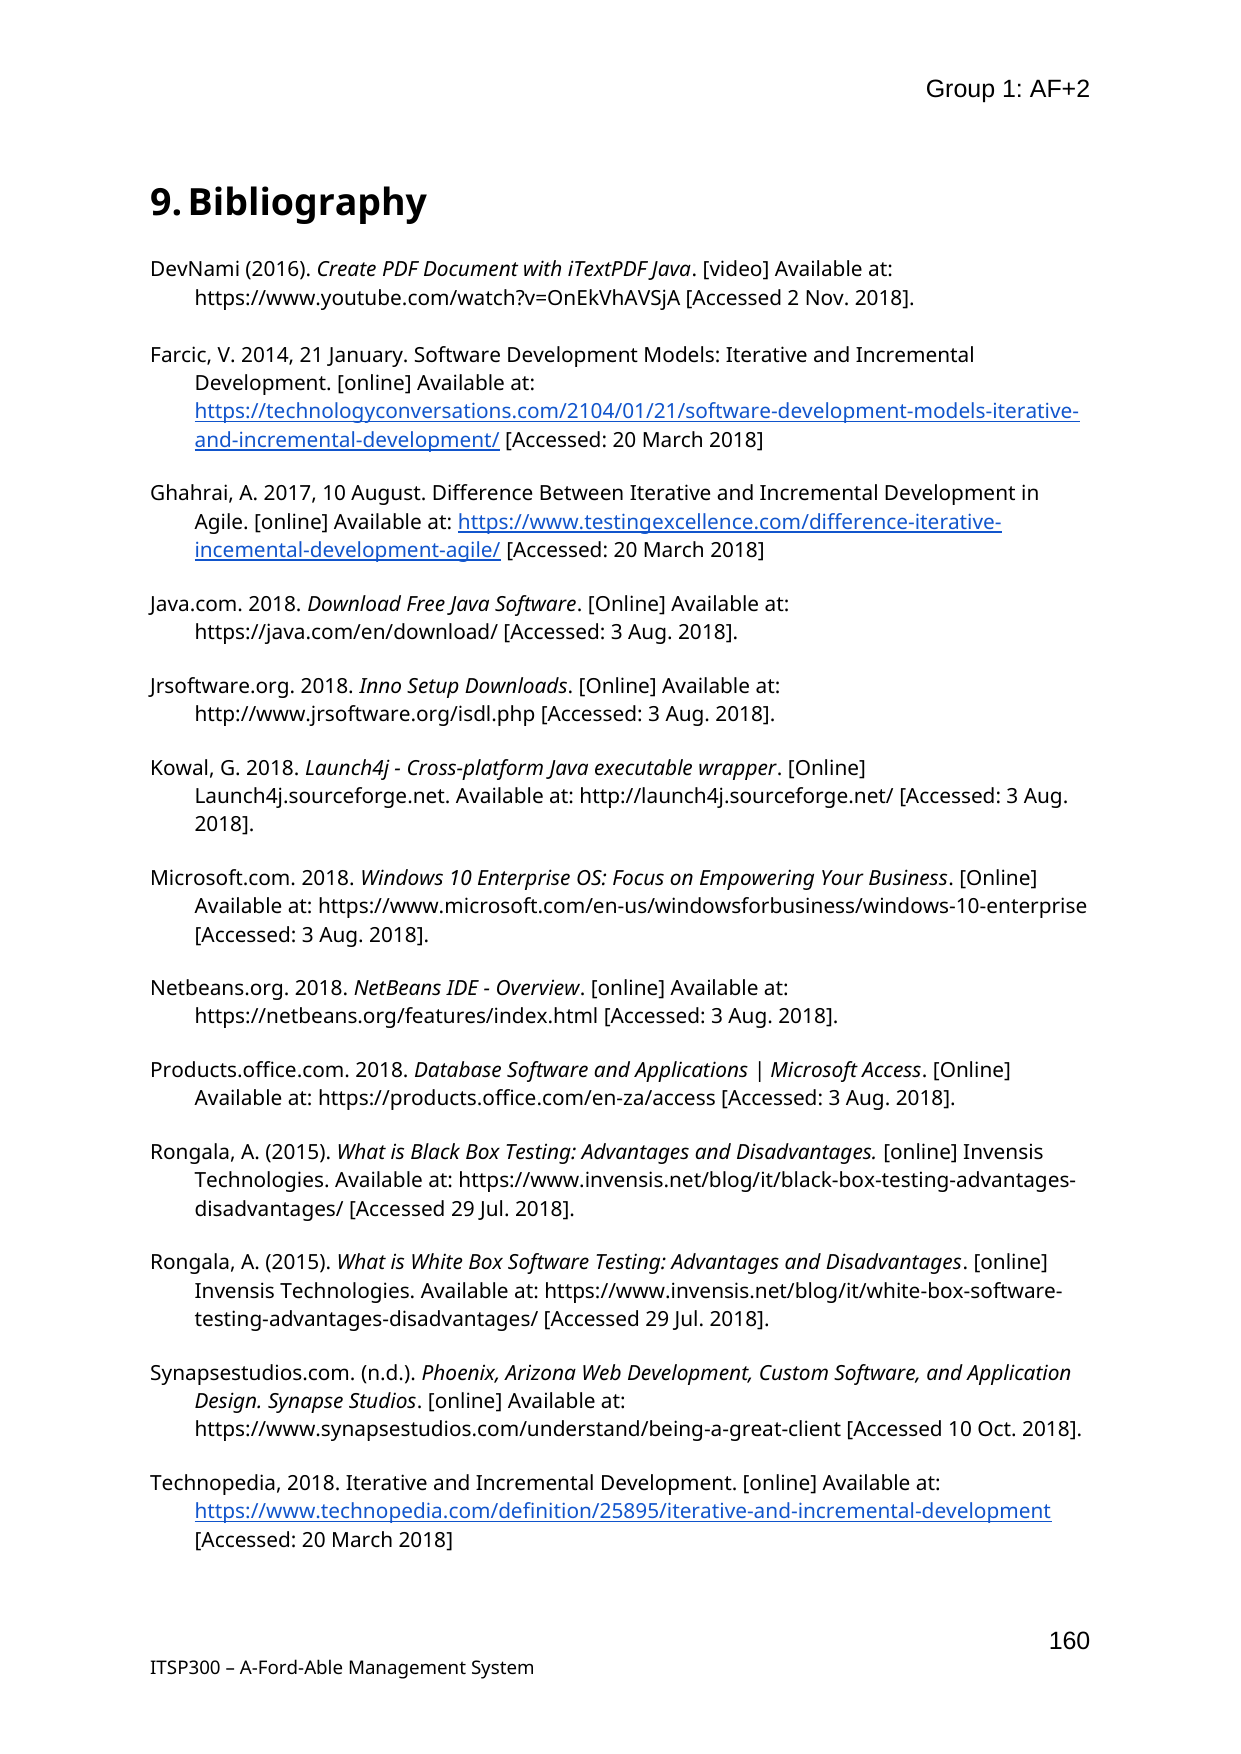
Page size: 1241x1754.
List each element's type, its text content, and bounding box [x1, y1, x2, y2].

text Java.com. 2018. Download Free Java Software. [Online] Available at: https://java.com/en/download/ [Accessed: 3 Aug. 2018]. [150, 589, 1090, 646]
text Rongala, A. (2015). What is Black Box Testing: Advantages and Disadvantages. [online] Invensis Technologies. Available at: https://www.invensis.net/blog/it/black-box-testing-advantages-disadvantages/ [Accessed 29 Jul. 2018]. [150, 1137, 1090, 1222]
text Kowal, G. 2018. Launch4j - Cross-platform Java executable wrapper. [Online] Launch4j.sourceforge.net. Available at: http://launch4j.sourceforge.net/ [Accessed: 3 Aug. 2018]. [150, 753, 1090, 838]
text Synapsestudios.com. (n.d.). Phoenix, Arizona Web Development, Custom Software, and Application Design. Synapse Studios. [online] Available at: https://www.synapsestudios.com/understand/being-a-great-client [Accessed 10 Oct. 2018]. [150, 1358, 1090, 1443]
text Bibliography [150, 175, 1090, 226]
text Ghahrai, A. 2017, 10 August. Difference Between Iterative and Incremental Development in Agile. [online] Available at: https://www.testingexcellence.com/difference-iterative-incemental-development-agile/ [Accessed: 20 March 2018] [150, 478, 1090, 564]
text Farcic, V. 2014, 21 January. Software Development Models: Iterative and Incremental Development. [online] Available at: https://technologyconversations.com/2104/01/21/software-development-models-iterative-and-incremental-development/ [Accessed: 20 March 2018] [150, 340, 1090, 453]
text DevNami (2016). Create PDF Document with iTextPDF Java. [video] Available at: https://www.youtube.com/watch?v=OnEkVhAVSjA [Accessed 2 Nov. 2018]. [150, 254, 1090, 311]
text Netbeans.org. 2018. NetBeans IDE - Overview. [online] Available at: https://netbeans.org/features/index.html [Accessed: 3 Aug. 2018]. [150, 973, 1090, 1030]
text Products.office.com. 2018. Database Software and Applications | Microsoft Access. [Online] Available at: https://products.office.com/en-za/access [Accessed: 3 Aug. 2018]. [150, 1055, 1090, 1112]
text Jrsoftware.org. 2018. Inno Setup Downloads. [Online] Available at: http://www.jrsoftware.org/isdl.php [Accessed: 3 Aug. 2018]. [150, 671, 1090, 728]
text Microsoft.com. 2018. Windows 10 Enterprise OS: Focus on Empowering Your Business. [Online] Available at: https://www.microsoft.com/en-us/windowsforbusiness/windows-10-enterprise [Accessed: 3 Aug. 2018]. [150, 863, 1090, 948]
text Rongala, A. (2015). What is White Box Software Testing: Advantages and Disadvantages. [online] Invensis Technologies. Available at: https://www.invensis.net/blog/it/white-box-software-testing-advantages-disadvantages/ [Accessed 29 Jul. 2018]. [150, 1247, 1090, 1333]
text Technopedia, 2018. Iterative and Incremental Development. [online] Available at: https://www.technopedia.com/definition/25895/iterative-and-incremental-development [Accessed: 20 March 2018] [150, 1468, 1090, 1553]
